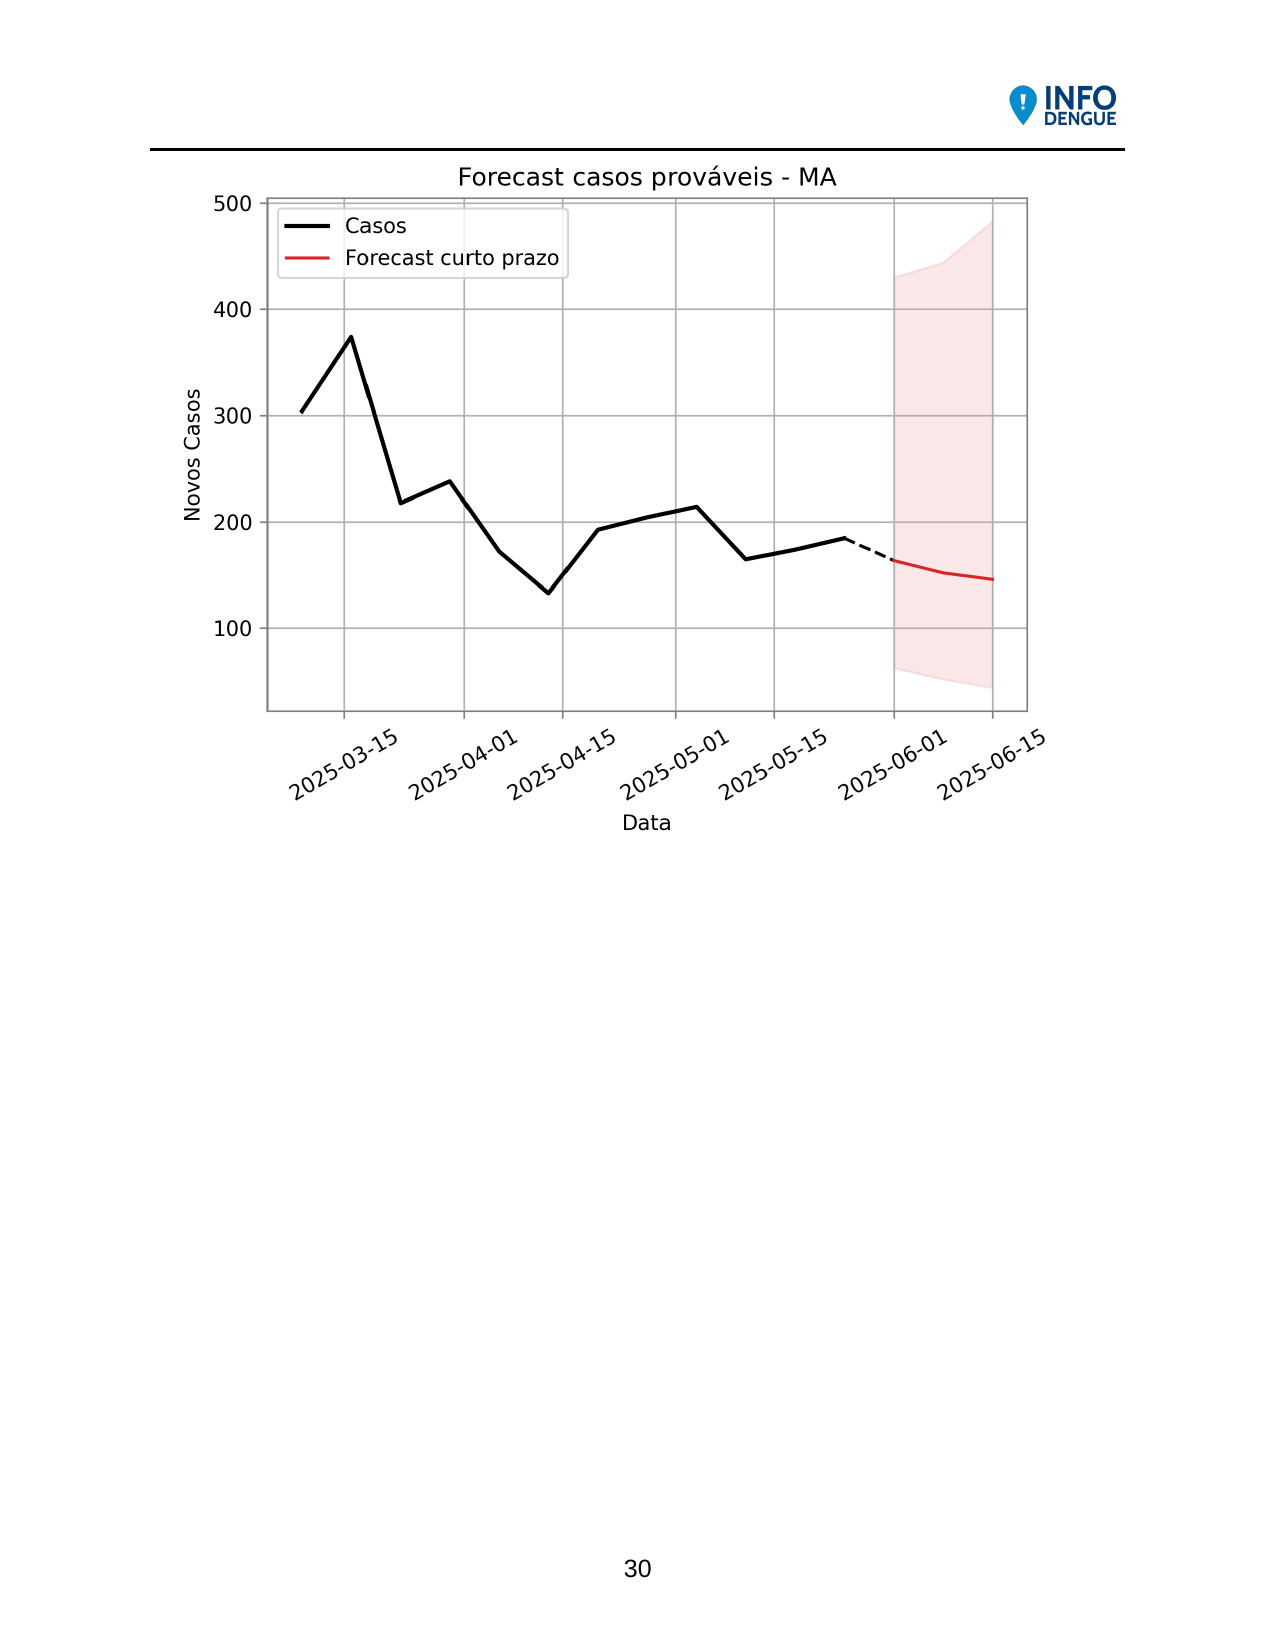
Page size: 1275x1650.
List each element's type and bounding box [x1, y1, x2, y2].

picture [168, 151, 1065, 849]
picture [1000, 75, 1125, 136]
